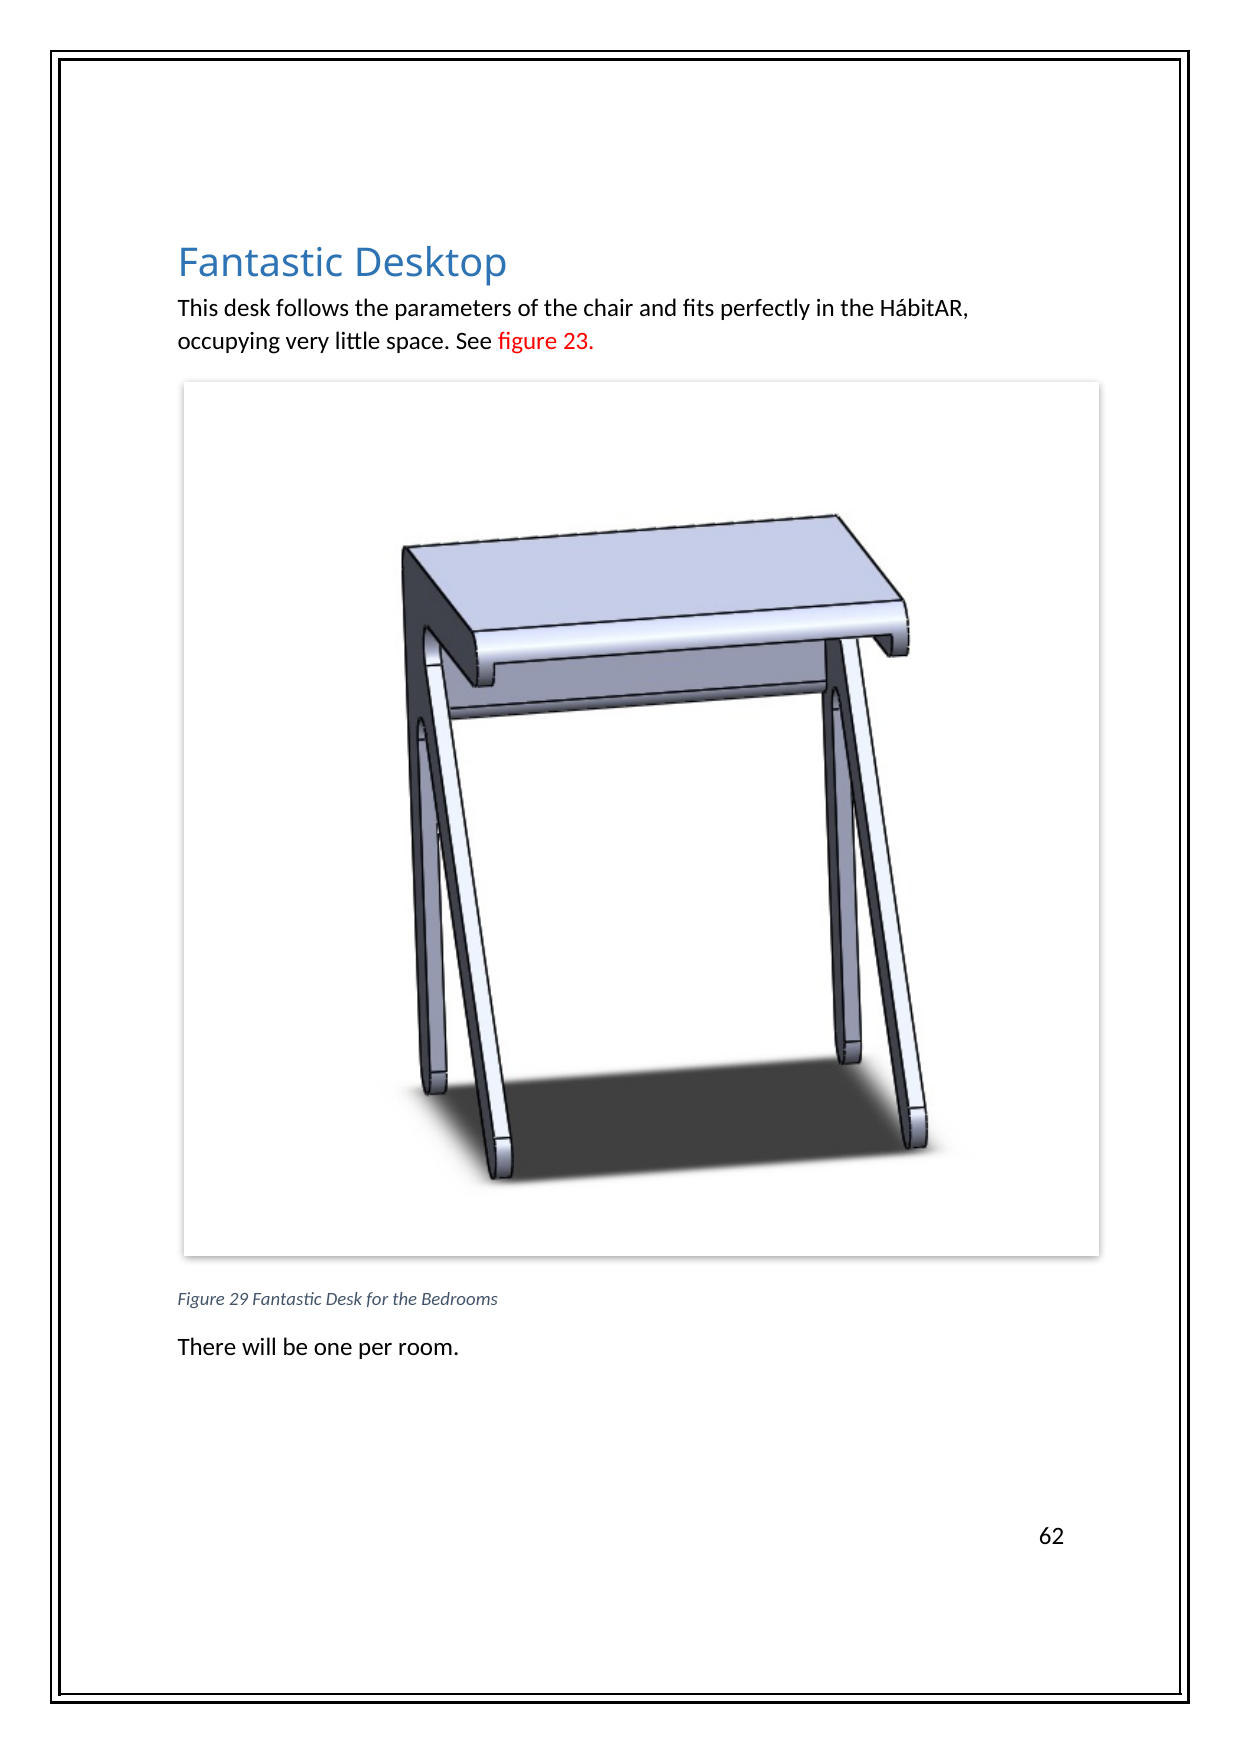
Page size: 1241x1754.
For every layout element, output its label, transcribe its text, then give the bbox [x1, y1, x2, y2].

picture [199, 396, 1084, 1241]
subtitle Fantastic Desktop [177, 234, 1063, 288]
text There will be one per room. [177, 1331, 1063, 1362]
text This desk follows the parameters of the chair and fits perfectly in the HábitAR, occupying very little space. See figure 23. [177, 292, 1063, 356]
text Figure 29 Fantastic Desk for the Bedrooms [177, 1287, 1063, 1310]
